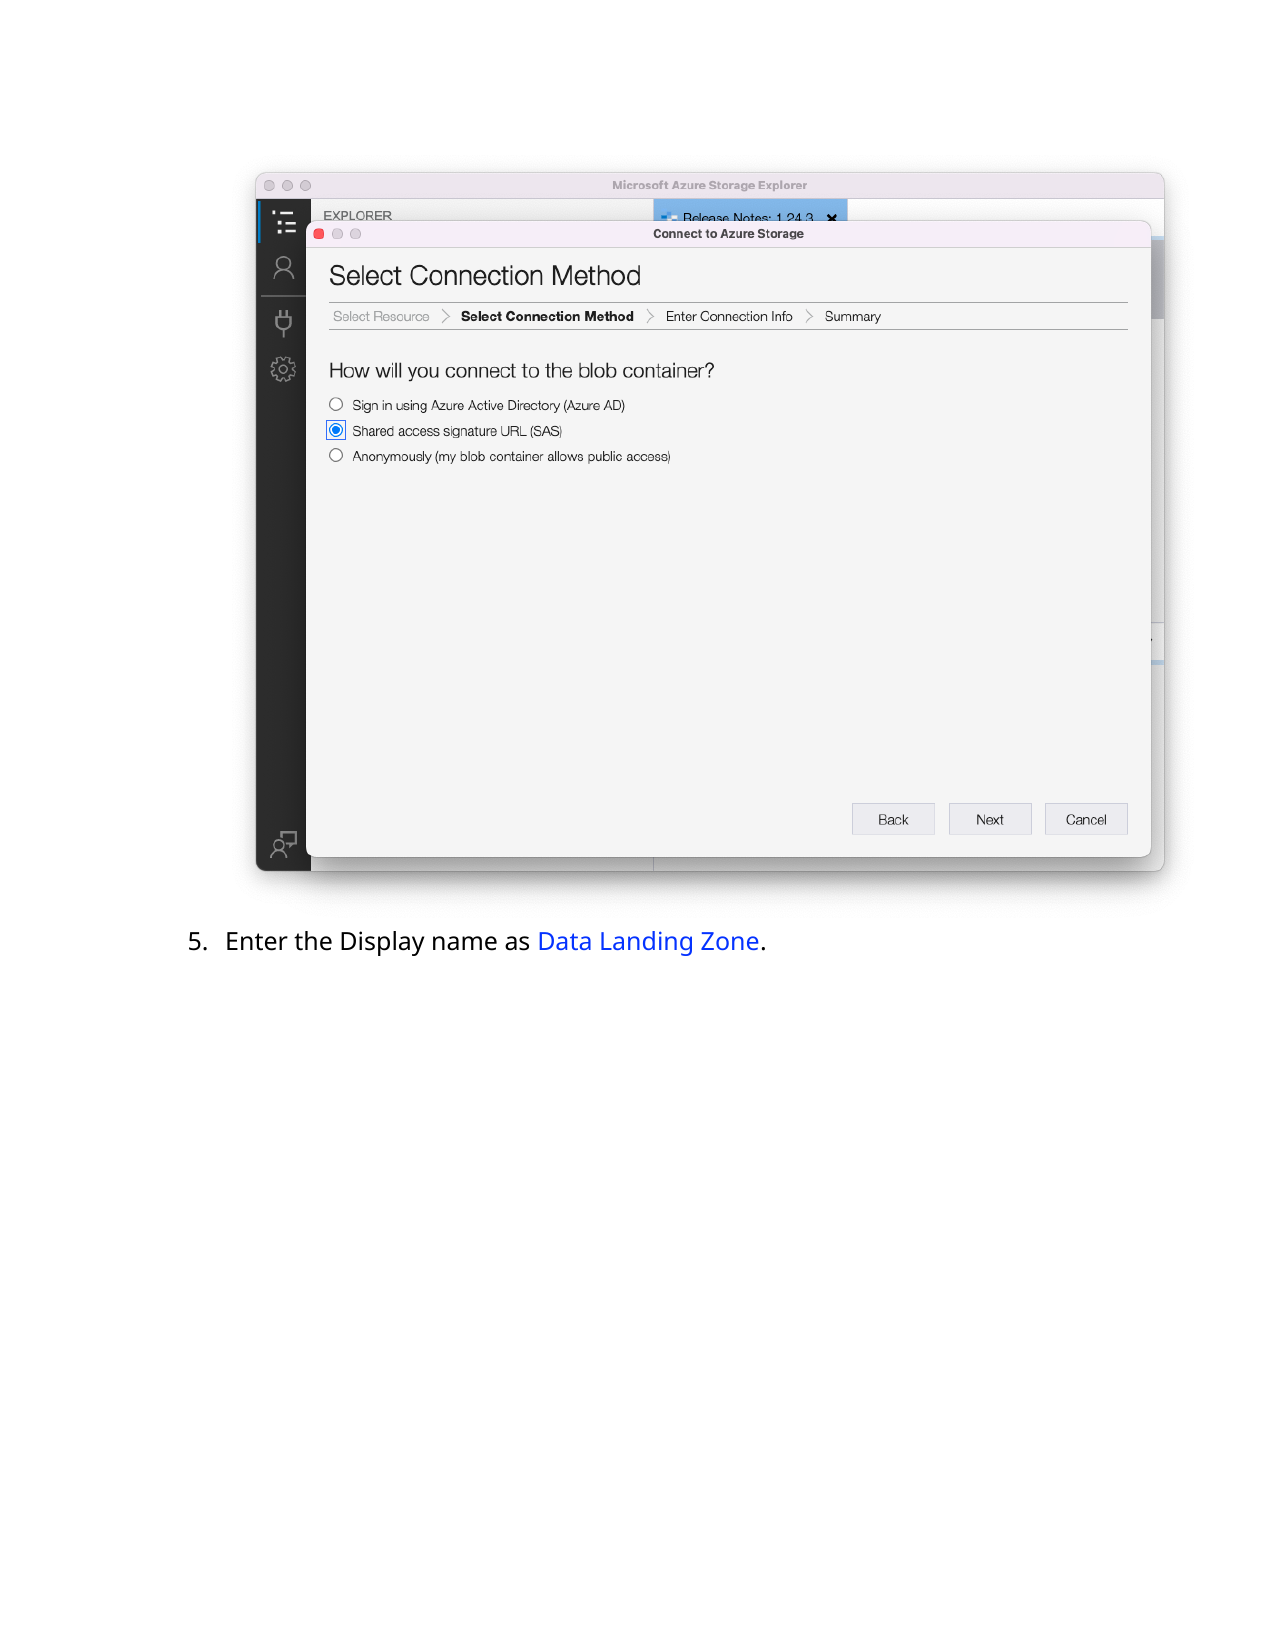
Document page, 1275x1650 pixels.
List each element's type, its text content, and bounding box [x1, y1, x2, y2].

list Enter the Display name as Data Landing Zone. [187, 924, 1125, 958]
picture [225, 150, 1200, 924]
